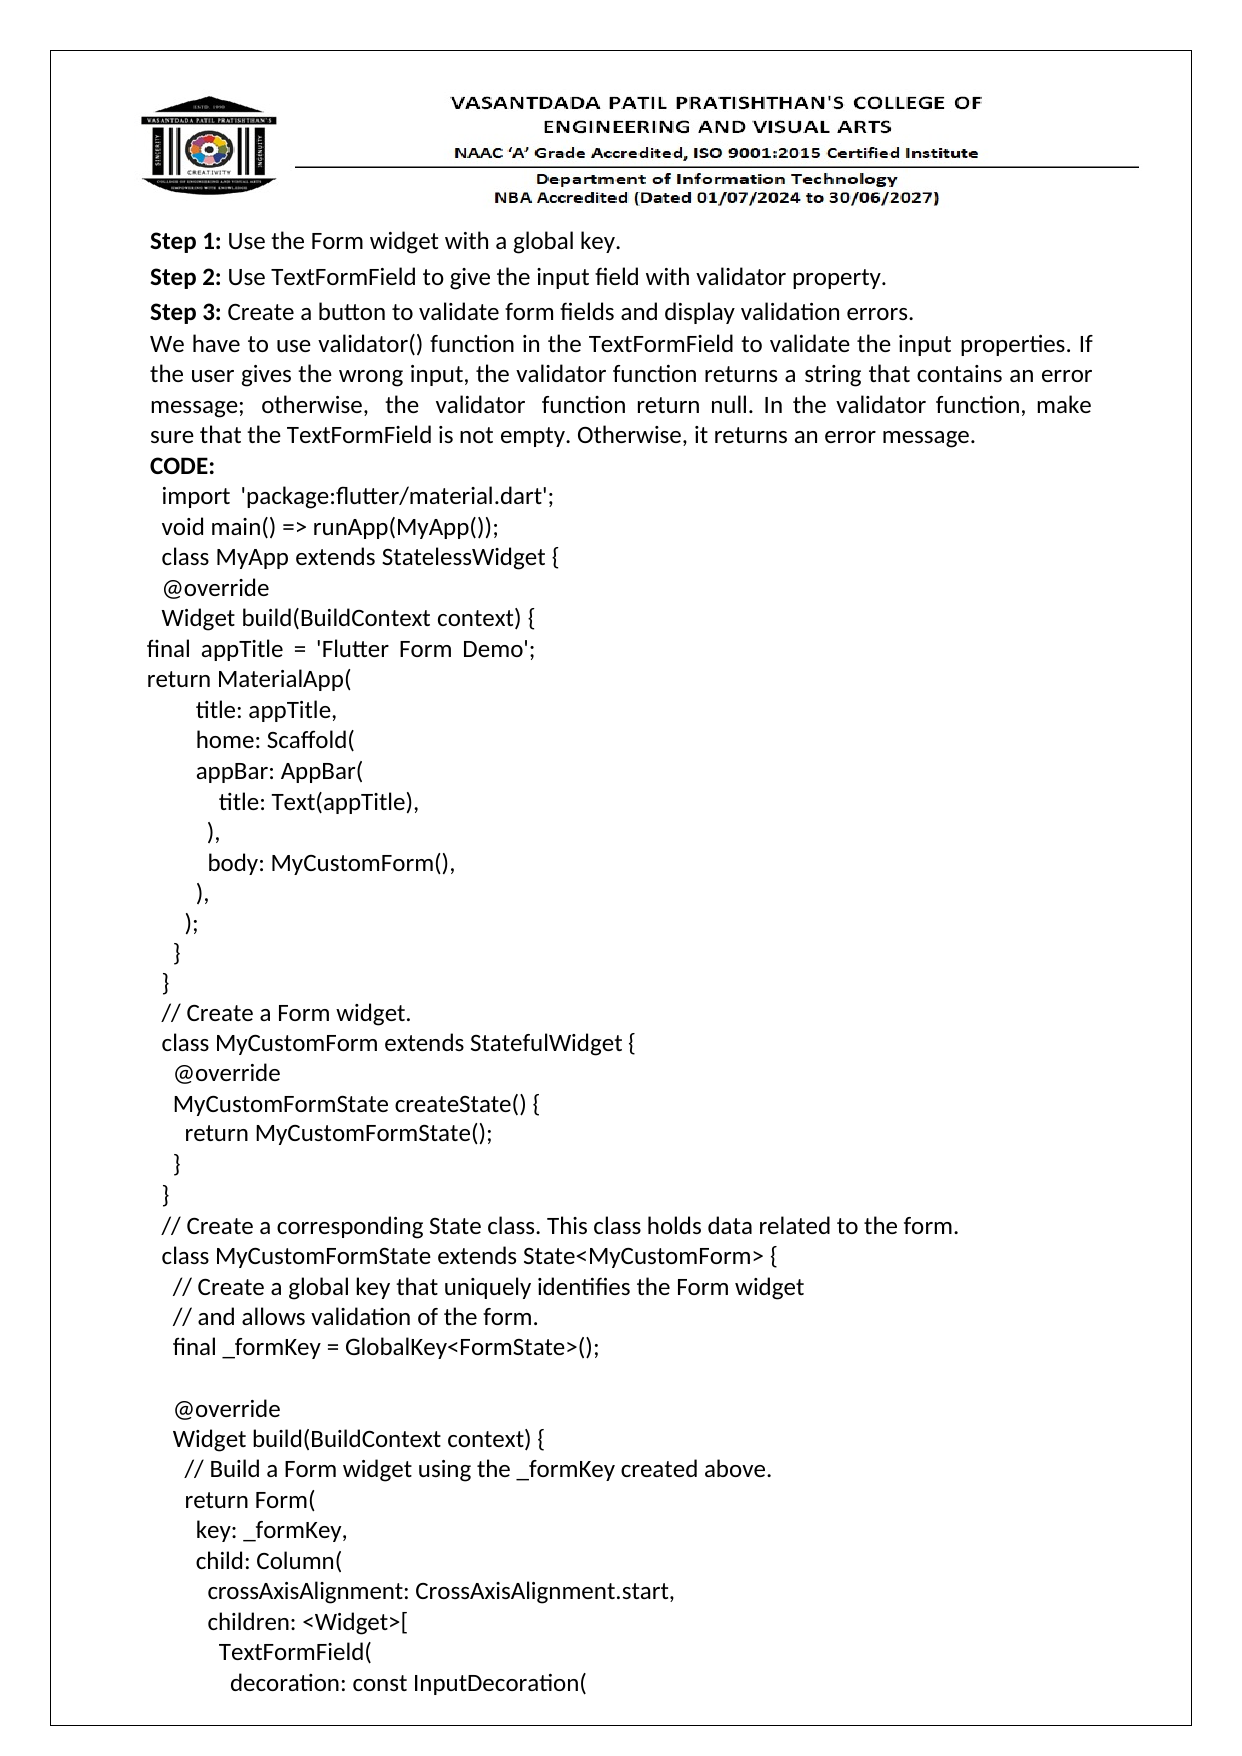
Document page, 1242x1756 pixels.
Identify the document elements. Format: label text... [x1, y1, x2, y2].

text We have to use validator() function in the TextFormField to validate the input properties. If the user gives the wrong input, the validator function returns a string that contains an error message; otherwise, the validator function return null. In the validator function, make sure that the TextFormField is not empty. Otherwise, it returns an error message. [150, 328, 1093, 450]
text title: appTitle, home: Scaffold( appBar: AppBar( [196, 694, 377, 786]
text } [161, 1179, 1191, 1210]
text class MyApp extends StatelessWidget { @override [161, 542, 560, 603]
text Step 2: Use TextFormField to give the input field with validator property. [150, 257, 1191, 292]
text class MyCustomForm extends StatefulWidget { @override [161, 1028, 639, 1087]
text title: Text(appTitle), [219, 786, 1191, 816]
text // Create a global key that uniquely identifies the Form widget [173, 1271, 1191, 1301]
text key: _formKey, child: Column( [196, 1514, 350, 1575]
text Widget build(BuildContext context) { [173, 1423, 1191, 1453]
text import 'package:flutter/material.dart'; void main() => runApp(MyApp()); [161, 481, 554, 542]
picture [115, 75, 1147, 219]
text } [173, 938, 1191, 967]
text ), [207, 816, 1191, 847]
text } [173, 1148, 1191, 1179]
text Step 3: Create a button to validate form fields and display validation errors. [150, 293, 1191, 328]
text ); [184, 907, 1191, 938]
text } [161, 967, 1191, 997]
text Widget build(BuildContext context) { final appTitle = 'Flutter Form Demo'; return MaterialApp( [147, 603, 536, 694]
text TextFormField( [219, 1636, 1191, 1667]
text // Create a corresponding State class. This class holds data related to the form. class MyCustomFormState extends State<MyCustomForm> { [161, 1210, 962, 1271]
subtitle CODE: [150, 450, 1191, 481]
text Step 1: Use the Form widget with a global key. [150, 221, 1191, 257]
text // Create a Form widget. [161, 997, 1191, 1028]
text final _formKey = GlobalKey<FormState>(); [173, 1331, 1191, 1362]
text decoration: const InputDecoration( [230, 1667, 1191, 1697]
text @override [173, 1393, 1191, 1423]
text MyCustomFormState createState() { return MyCustomFormState(); [173, 1088, 543, 1148]
text ), [196, 877, 1191, 907]
text // and allows validation of the form. [173, 1301, 1191, 1331]
text crossAxisAlignment: CrossAxisAlignment.start, children: <Widget>[ [207, 1575, 677, 1636]
text // Build a Form widget using the _formKey created above. return Form( [184, 1453, 775, 1514]
text body: MyCustomForm(), [207, 847, 1191, 877]
